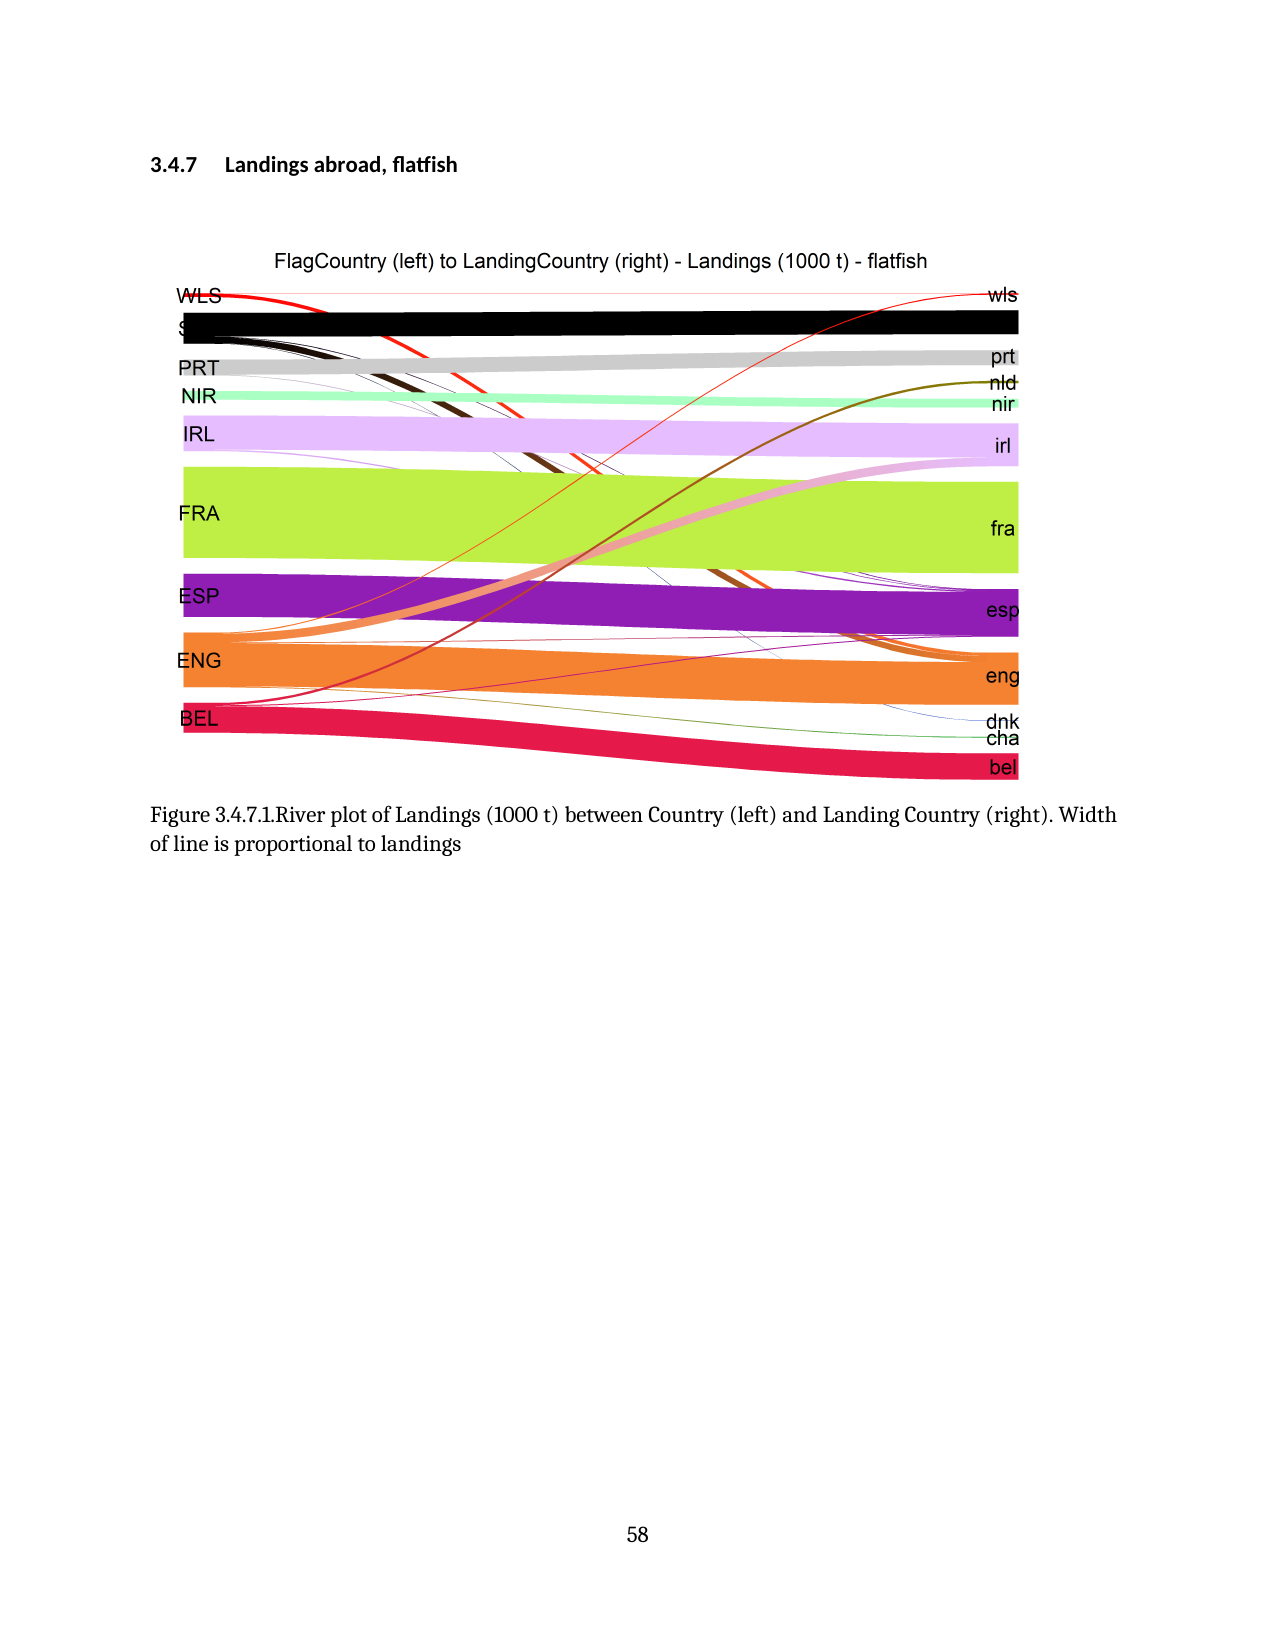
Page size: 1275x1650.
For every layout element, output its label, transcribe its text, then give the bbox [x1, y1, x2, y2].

picture [150, 198, 1052, 800]
subtitle Landings abroad, flatfish [150, 150, 1125, 178]
